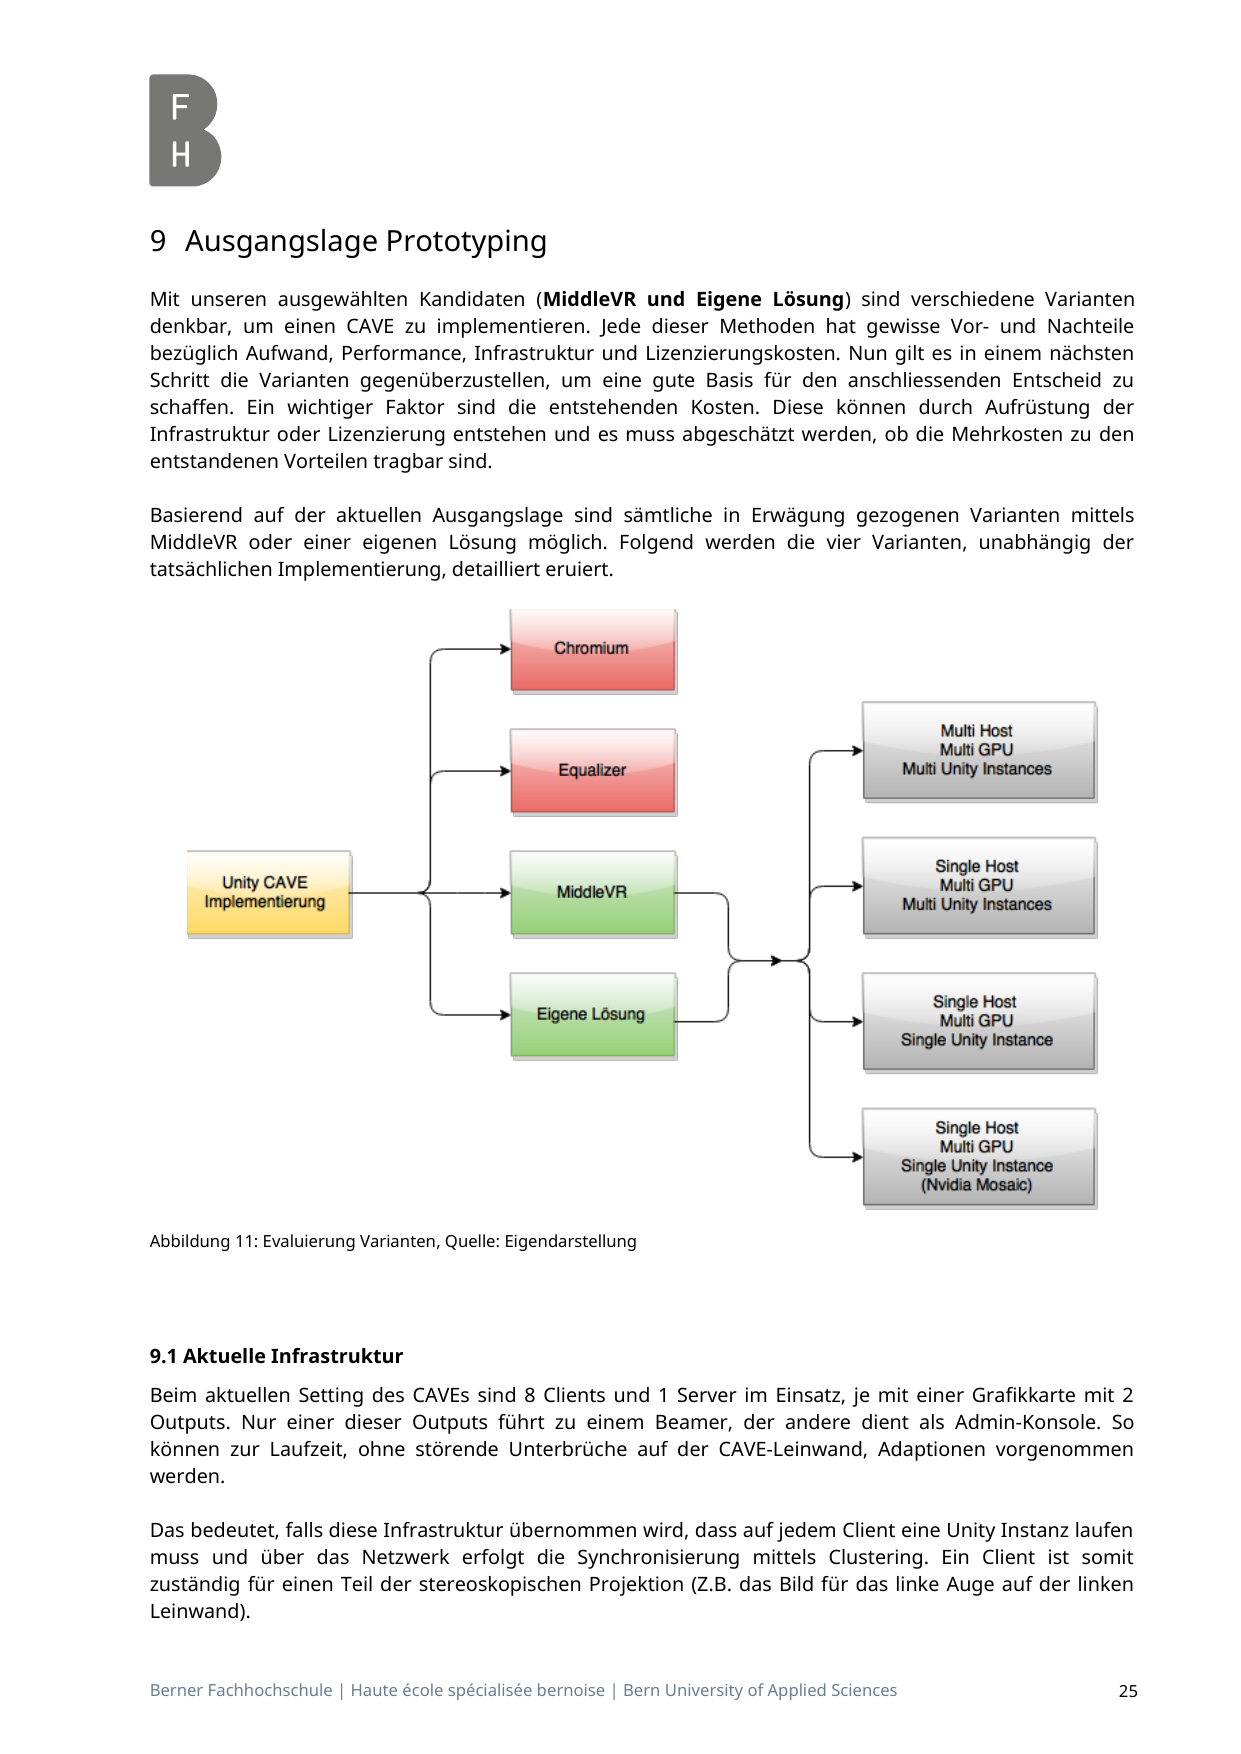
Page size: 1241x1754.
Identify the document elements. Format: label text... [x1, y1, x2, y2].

picture [187, 609, 1099, 1215]
text Das bedeutet, falls diese Infrastruktur übernommen wird, dass auf jedem Client eine Unity Instanz laufen muss und über das Netzwerk erfolgt die Synchronisierung mittels Clustering. Ein Client ist somit zuständig für einen Teil der stereoskopischen Projektion (Z.B. das Bild für das linke Auge auf der linken Leinwand). [149, 1516, 1136, 1624]
text Beim aktuellen Setting des CAVEs sind 8 Clients und 1 Server im Einsatz, je mit einer Grafikkarte mit 2 Outputs. Nur einer dieser Outputs führt zu einem Beamer, der andere dient als Admin-Konsole. So können zur Laufzeit, ohne störende Unterbrüche auf der CAVE-Leinwand, Adaptionen vorgenommen werden. [149, 1382, 1136, 1489]
subtitle Aktuelle Infrastruktur [149, 1342, 1136, 1369]
text Abbildung 11: Evaluierung Varianten, Quelle: Eigendarstellung [149, 1227, 1136, 1253]
text Mit unseren ausgewählten Kandidaten (MiddleVR und Eigene Lösung) sind verschiedene Varianten denkbar, um einen CAVE zu implementieren. Jede dieser Methoden hat gewisse Vor- und Nachteile bezüglich Aufwand, Performance, Infrastruktur und Lizenzierungskosten. Nun gilt es in einem nächsten Schritt die Varianten gegenüberzustellen, um eine gute Basis für den anschliessenden Entscheid zu schaffen. Ein wichtiger Faktor sind die entstehenden Kosten. Diese können durch Aufrüstung der Infrastruktur oder Lizenzierung entstehen und es muss abgeschätzt werden, ob die Mehrkosten zu den entstandenen Vorteilen tragbar sind. [149, 285, 1136, 474]
text Basierend auf der aktuellen Ausgangslage sind sämtliche in Erwägung gezogenen Varianten mittels MiddleVR oder einer eigenen Lösung möglich. Folgend werden die vier Varianten, unabhängig der tatsächlichen Implementierung, detailliert eruiert. [149, 501, 1136, 582]
subtitle Ausgangslage Prototyping [149, 221, 1136, 260]
